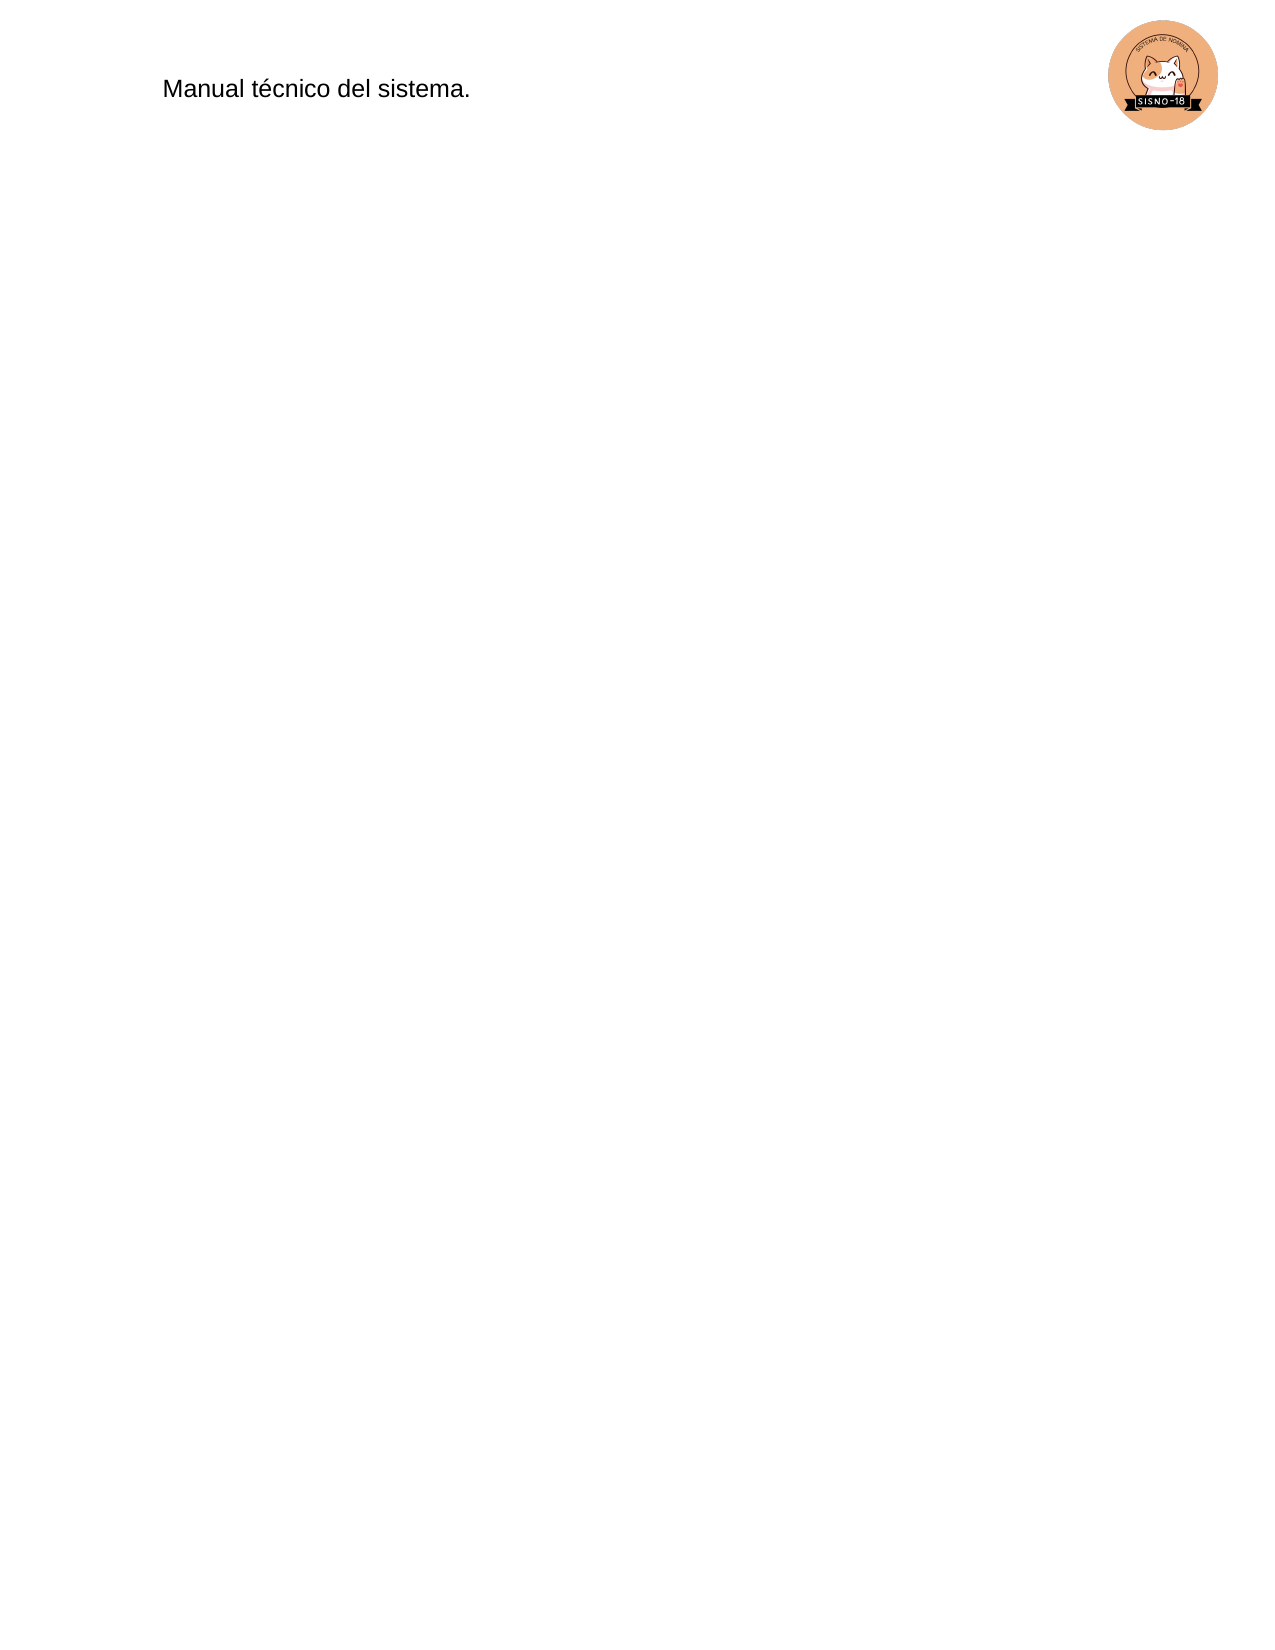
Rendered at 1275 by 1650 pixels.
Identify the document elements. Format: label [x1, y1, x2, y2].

picture [1101, 12, 1225, 136]
